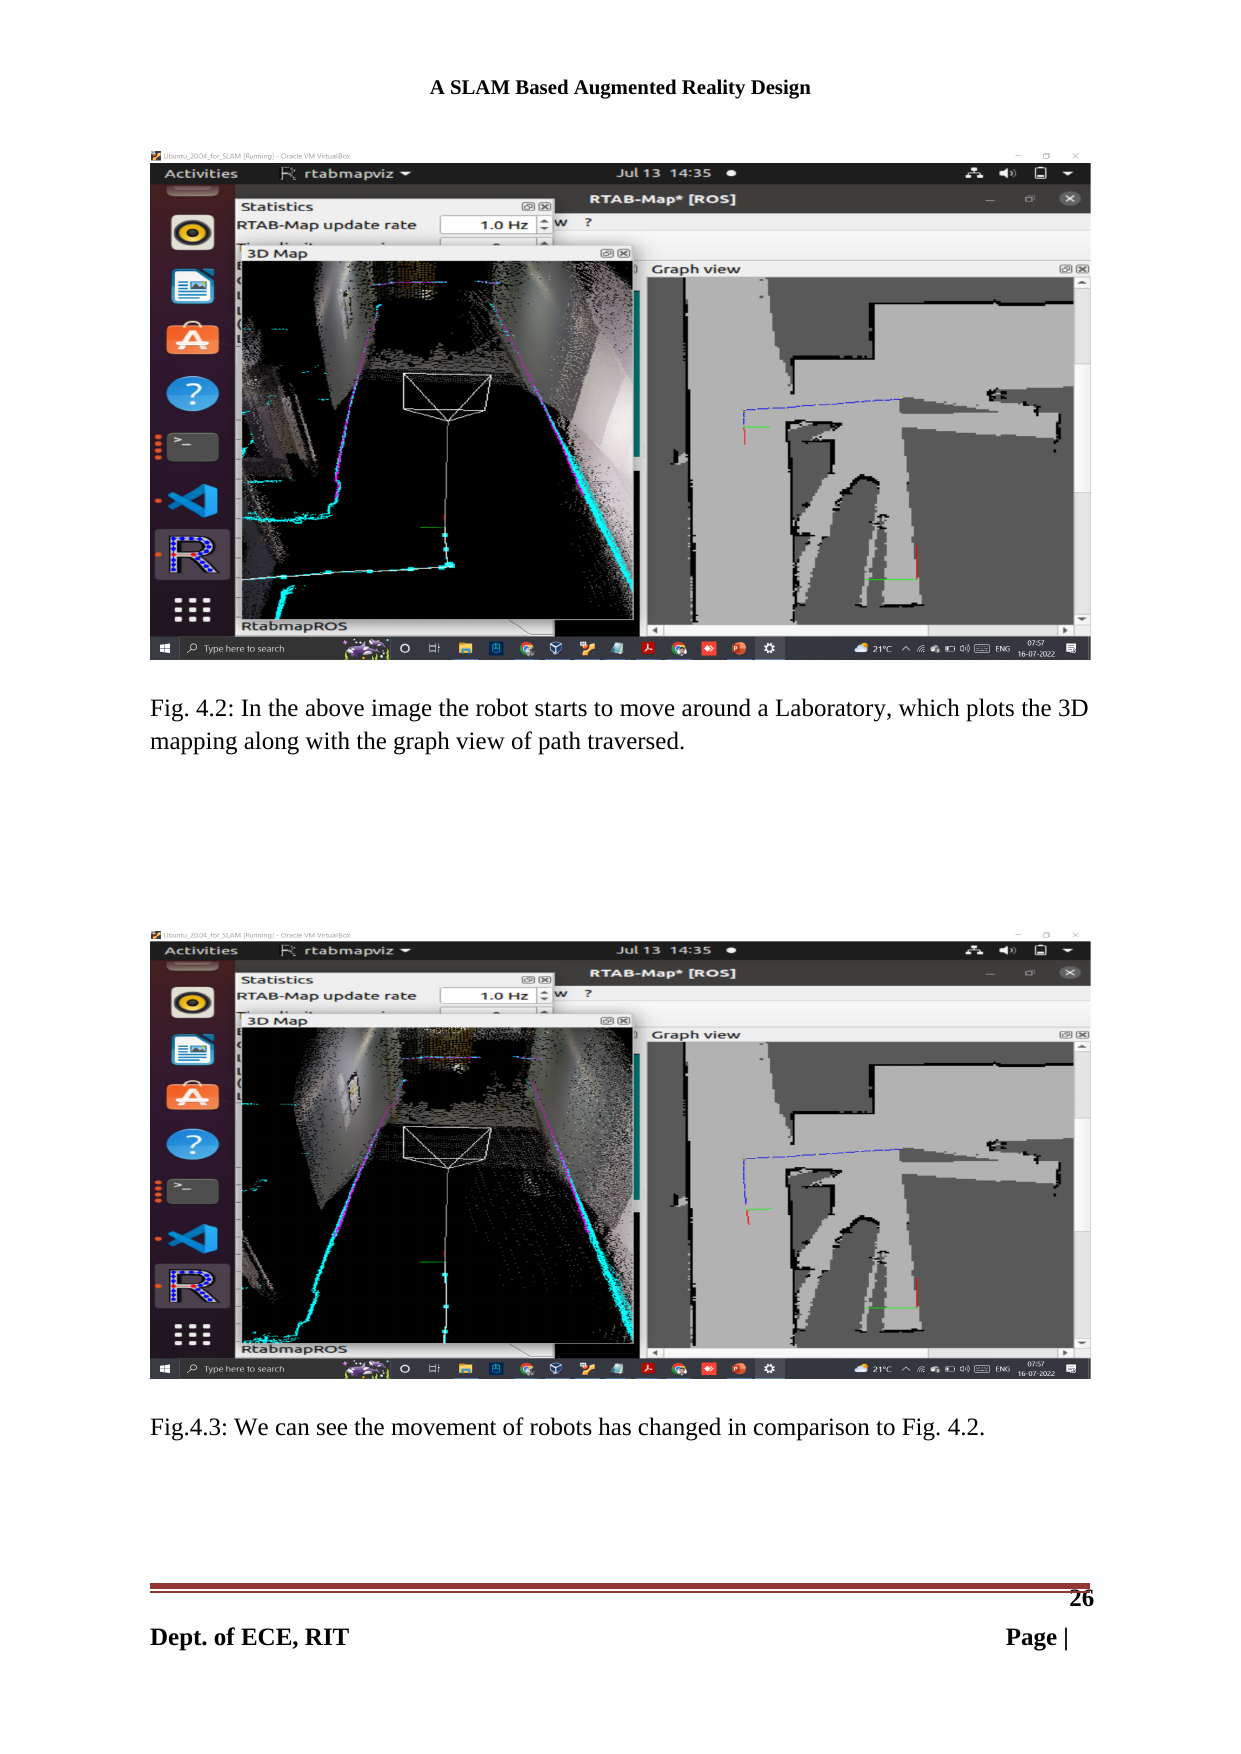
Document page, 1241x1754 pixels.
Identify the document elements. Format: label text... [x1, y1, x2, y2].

text Fig. 4.2: In the above image the robot starts to move around a Laboratory, which plots the 3D mapping along with the graph view of path traversed. [150, 693, 1090, 754]
picture [150, 929, 1091, 1379]
picture [150, 150, 1091, 660]
text Fig.4.3: We can see the movement of robots has changed in comparison to Fig. 4.2. [150, 1412, 1090, 1441]
